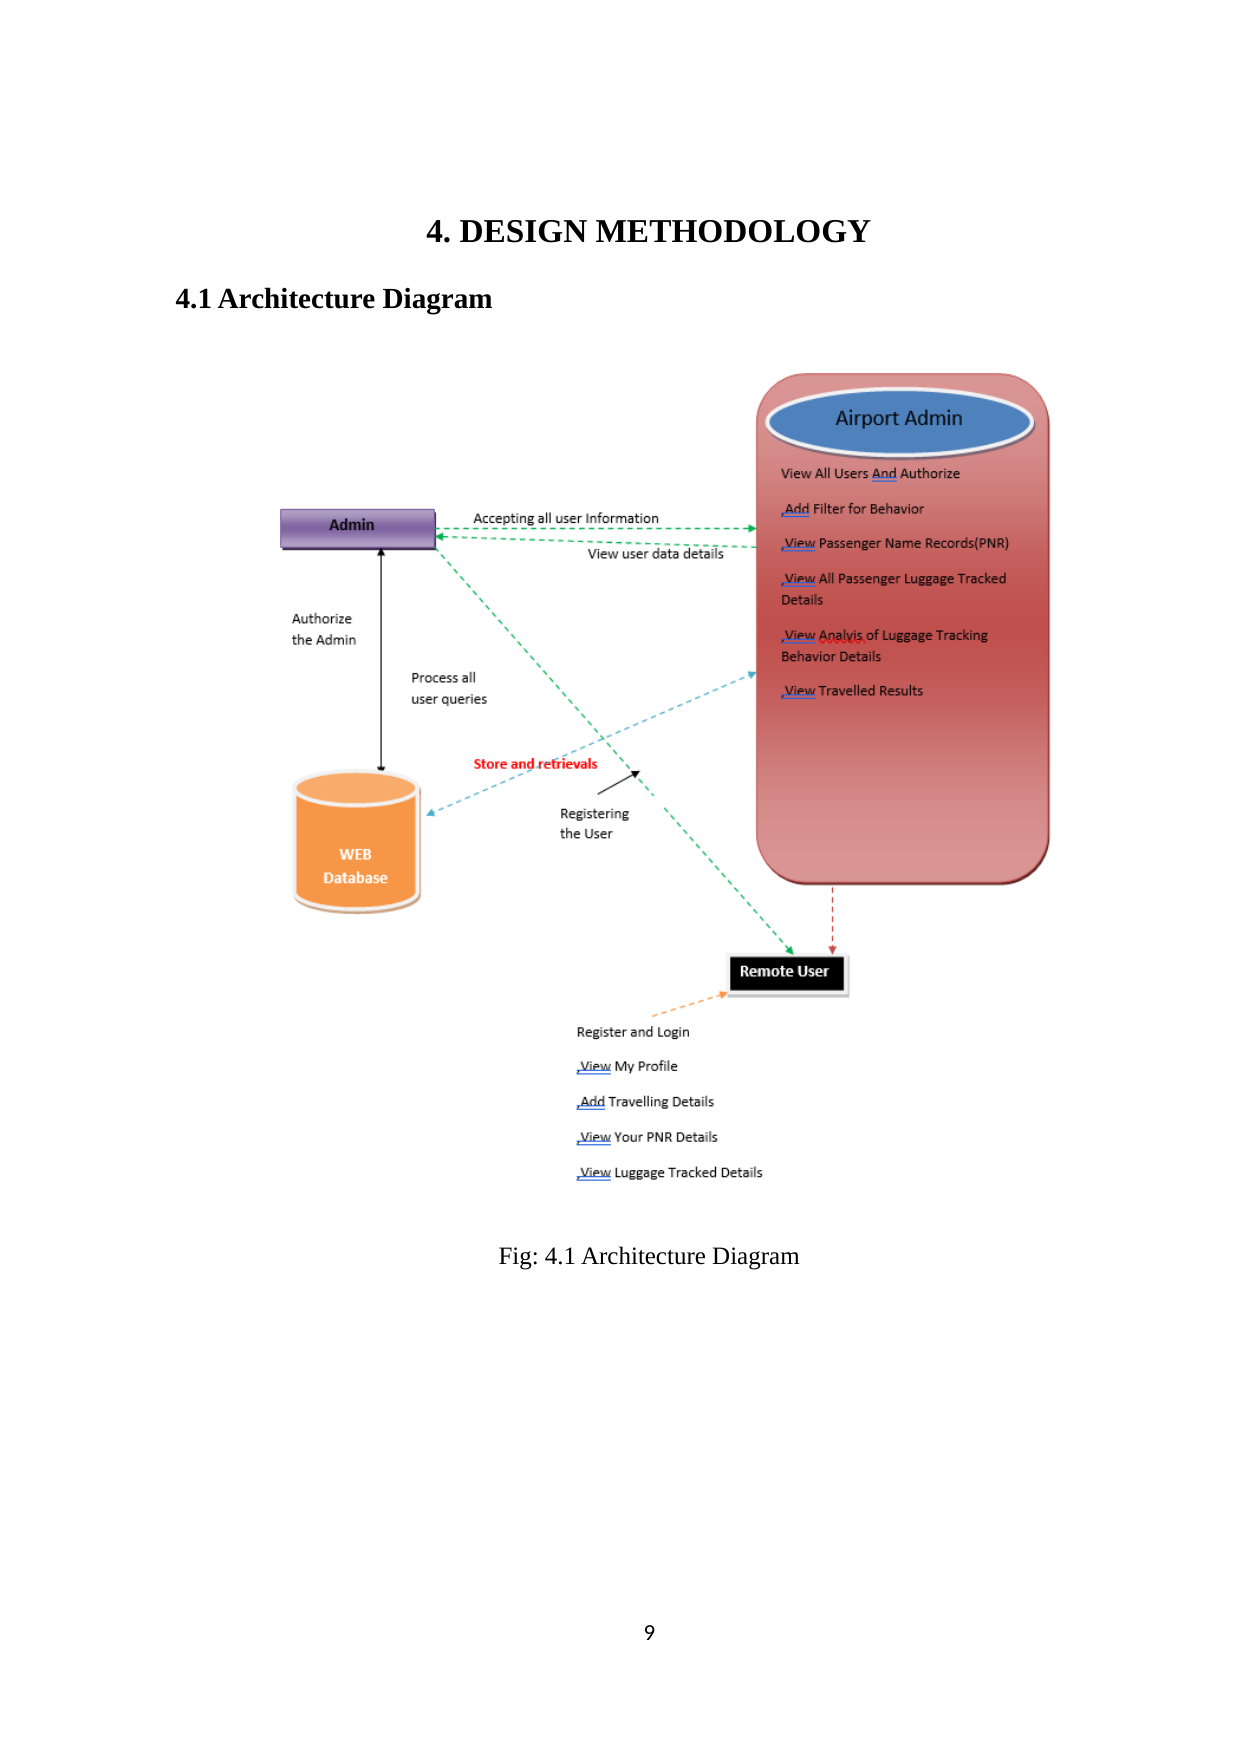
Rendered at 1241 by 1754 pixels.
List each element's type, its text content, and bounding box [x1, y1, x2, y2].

text 4. DESIGN METHODOLOGY [177, 211, 1120, 249]
picture [240, 346, 1073, 1221]
subtitle 4.1 Architecture Diagram [175, 281, 1151, 315]
text Fig: 4.1 Architecture Diagram [176, 1241, 1122, 1269]
